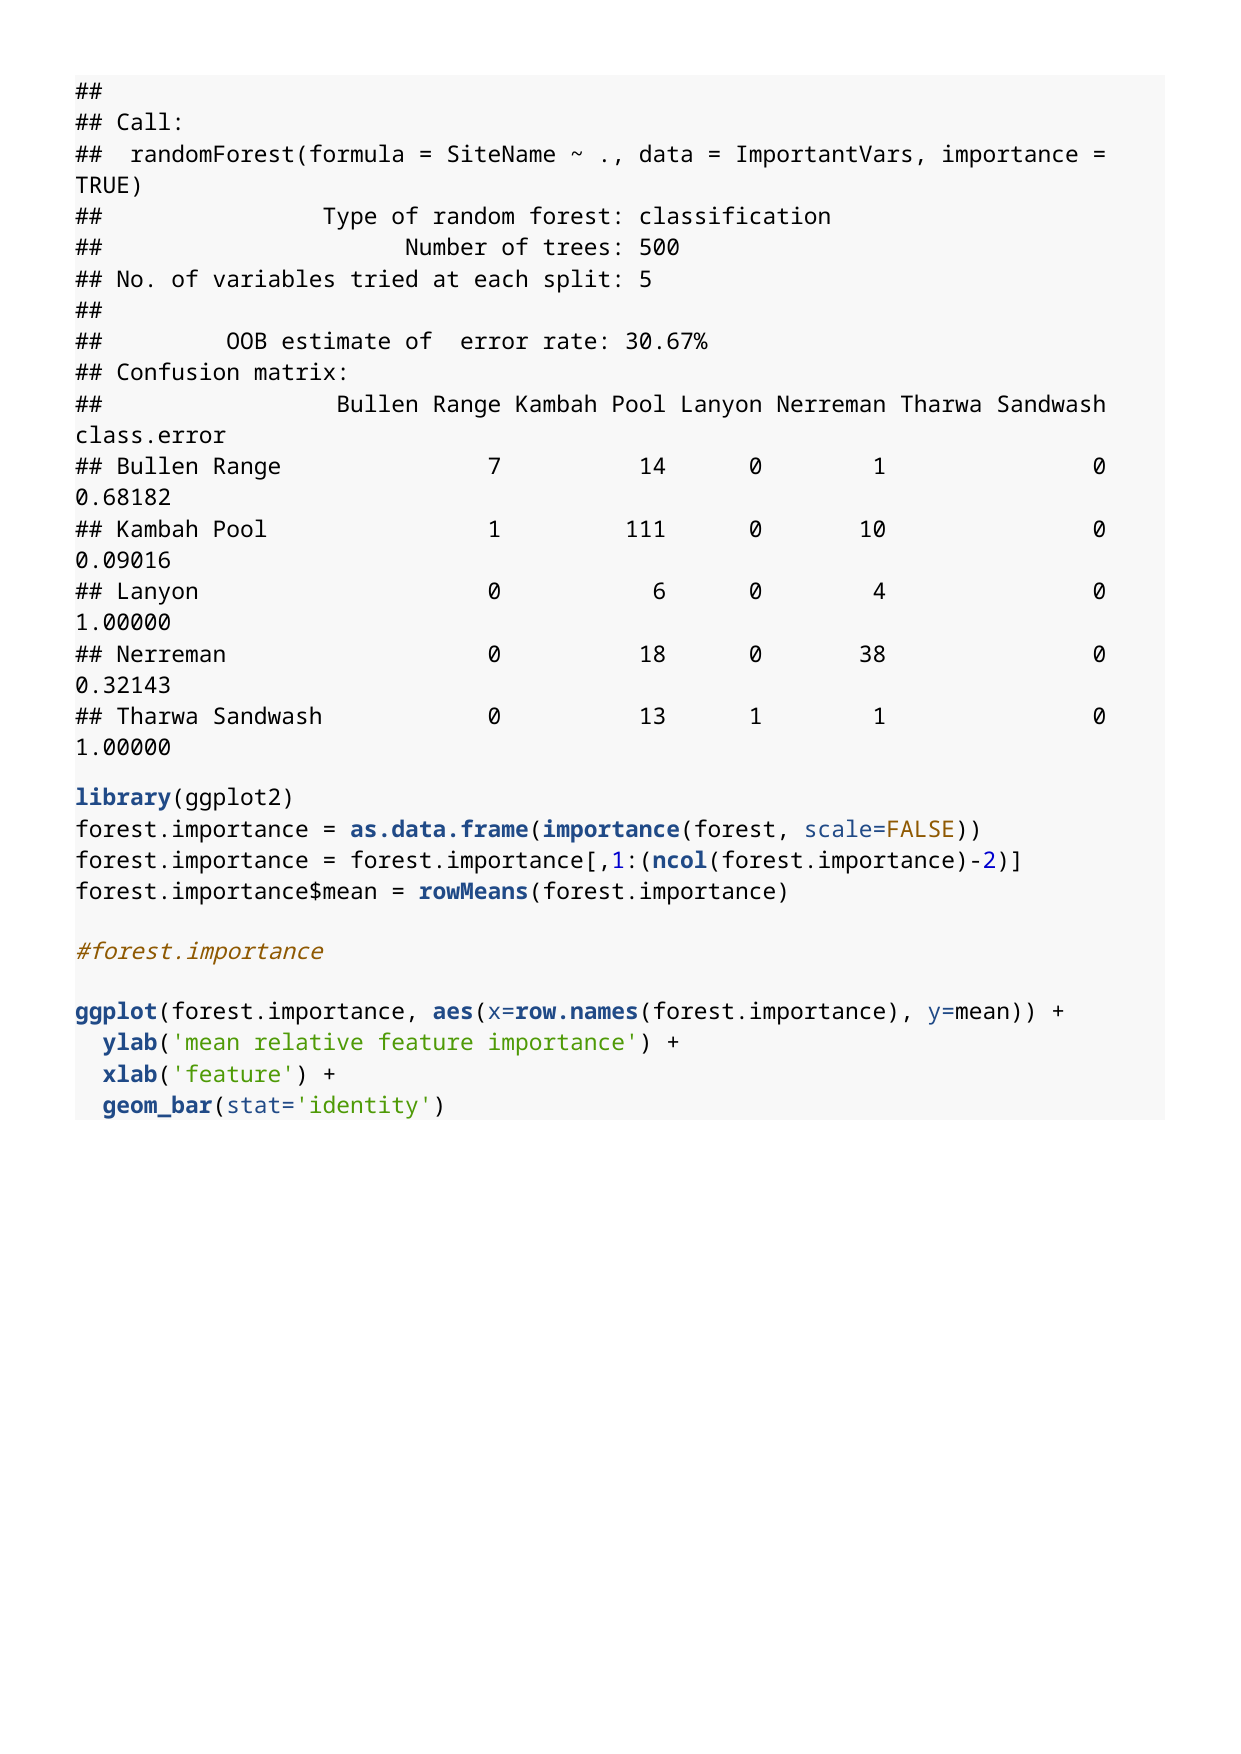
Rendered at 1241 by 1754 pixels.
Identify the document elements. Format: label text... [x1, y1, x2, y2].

text library(ggplot2) forest.importance = as.data.frame(importance(forest, scale=FALSE)) forest.importance = forest.importance[,1:(ncol(forest.importance)-2)] forest.importance$mean = rowMeans(forest.importance) #forest.importance ggplot(forest.importance, aes(x=row.names(forest.importance), y=mean)) + ylab('mean relative feature importance') + xlab('feature') + geom_bar(stat='identity') [75, 781, 1165, 1120]
text ## ## Call: ## randomForest(formula = SiteName ~ ., data = ImportantVars, importance = TRUE) ## Type of random forest: classification ## Number of trees: 500 ## No. of variables tried at each split: 5 ## ## OOB estimate of error rate: 30.67% ## Confusion matrix: ## Bullen Range Kambah Pool Lanyon Nerreman Tharwa Sandwash class.error ## Bullen Range 7 14 0 1 0 0.68182 ## Kambah Pool 1 111 0 10 0 0.09016 ## Lanyon 0 6 0 4 0 1.00000 ## Nerreman 0 18 0 38 0 0.32143 ## Tharwa Sandwash 0 13 1 1 0 1.00000 [75, 75, 1165, 762]
